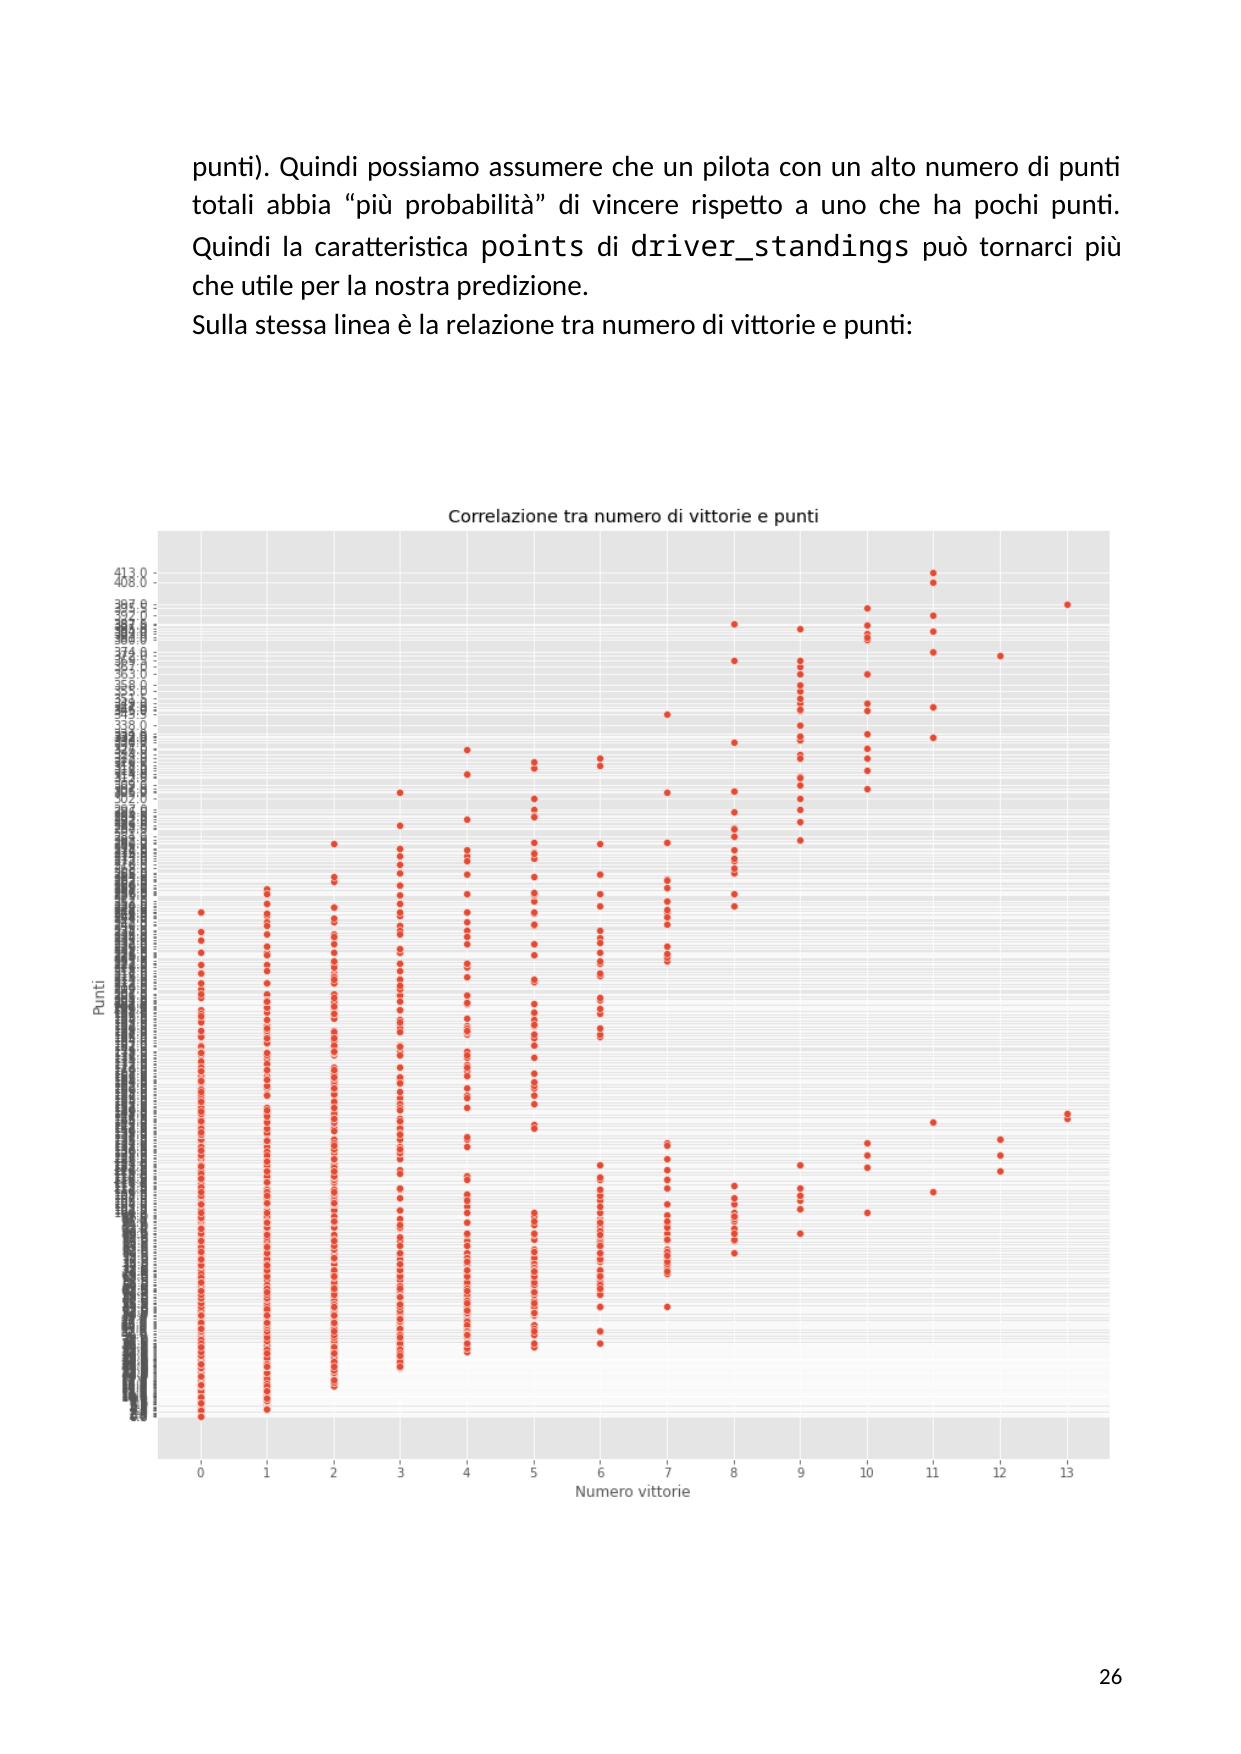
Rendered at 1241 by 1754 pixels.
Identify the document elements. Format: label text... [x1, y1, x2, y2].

text Sulla stessa linea è la relazione tra numero di vittorie e punti: [118, 306, 1122, 341]
picture [3, 382, 1233, 1613]
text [192, 148, 1122, 303]
